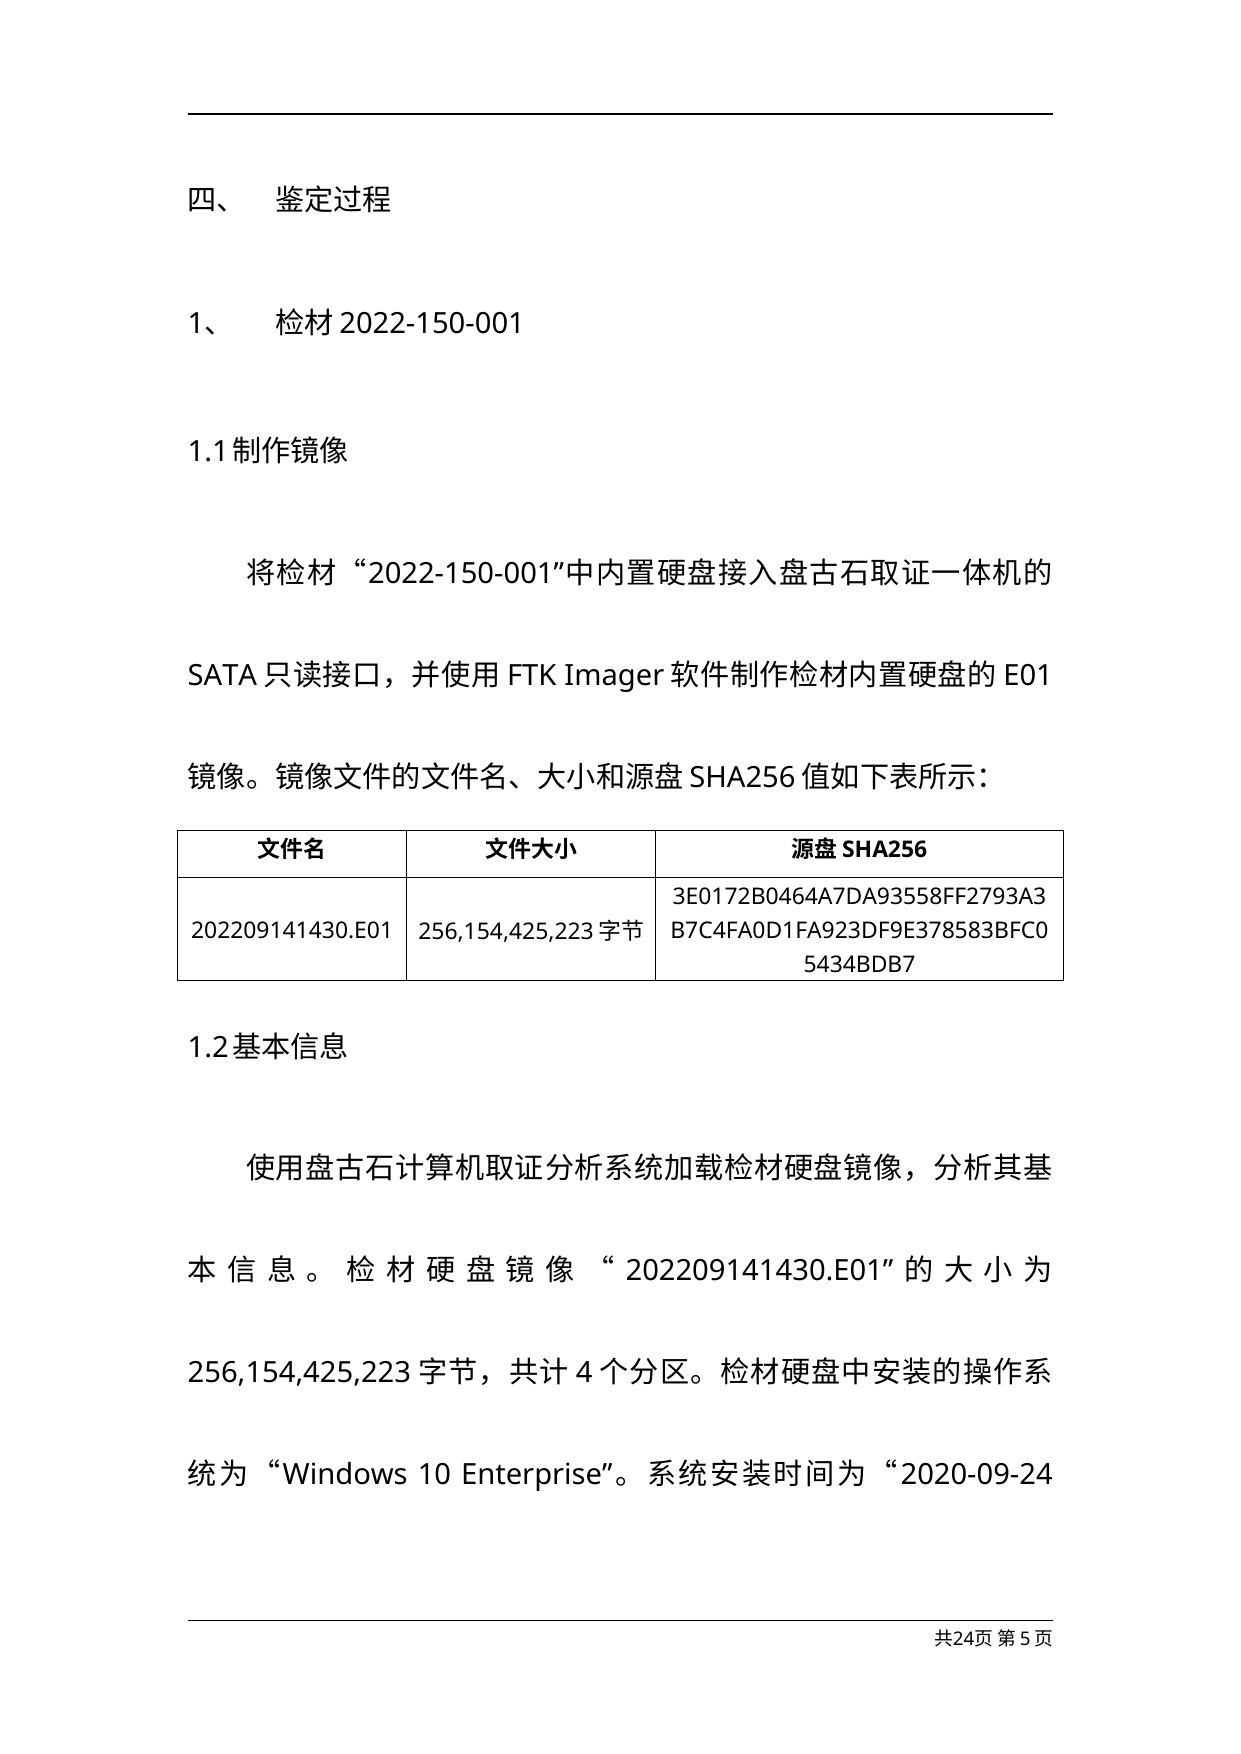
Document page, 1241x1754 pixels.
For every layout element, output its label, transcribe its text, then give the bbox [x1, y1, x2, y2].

text 将检材“2022-150-001”中内置硬盘接入盘古石取证一体机的SATA只读接口，并使用FTK Imager软件制作检材内置硬盘的E01镜像。镜像文件的文件名、大小和源盘SHA256值如下表所示： [187, 537, 1053, 809]
table_header 源盘SHA256 [656, 831, 1063, 877]
text 制作镜像 [187, 415, 1053, 483]
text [187, 1132, 1053, 1506]
table_header 文件大小 [407, 831, 655, 877]
text 检材2022-150-001 [187, 287, 1053, 355]
table_cell 202209141430.E01 [178, 878, 406, 980]
text 鉴定过程 [187, 164, 1053, 232]
table_header 文件名 [178, 831, 406, 877]
table_cell 3E0172B0464A7DA93558FF2793A3B7C4FA0D1FA923DF9E378583BFC05434BDB7 [656, 878, 1063, 980]
text 基本信息 [187, 1010, 1053, 1078]
table_cell 256,154,425,223字节 [407, 878, 655, 980]
